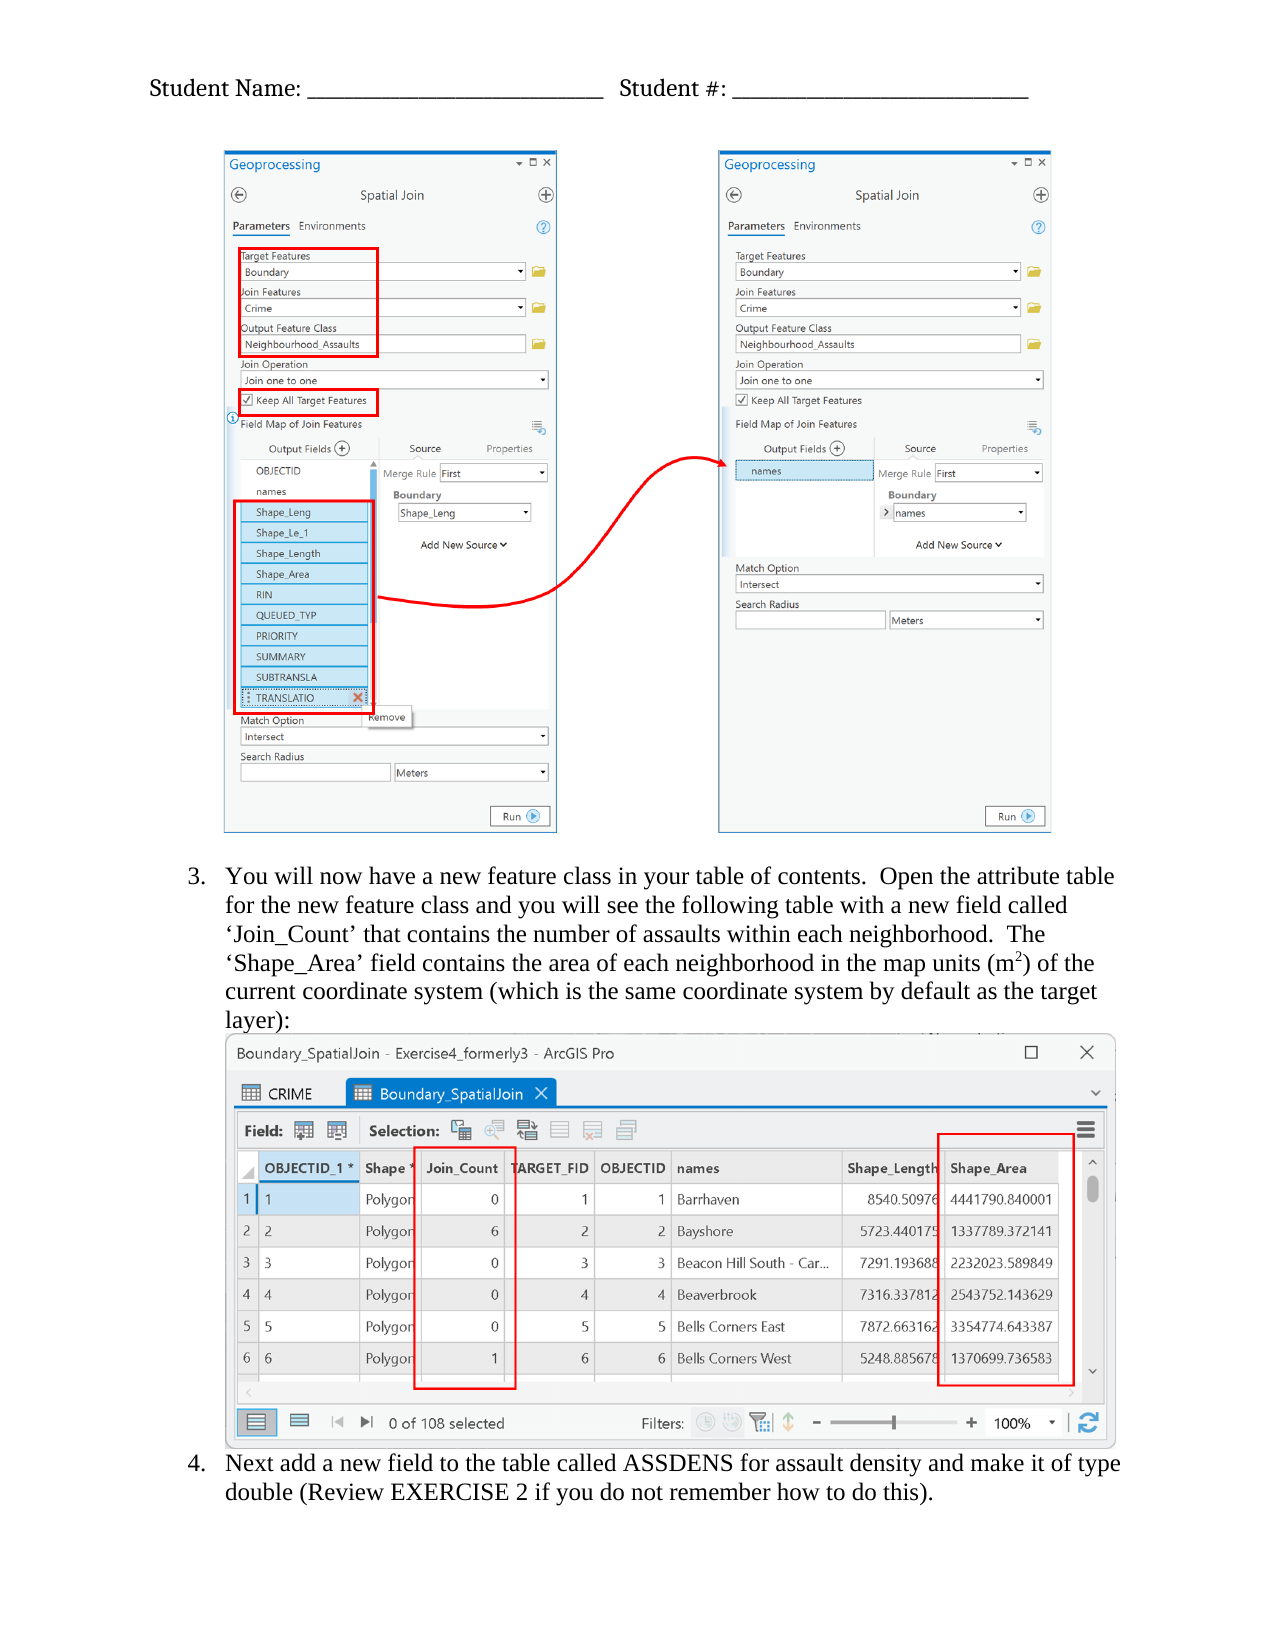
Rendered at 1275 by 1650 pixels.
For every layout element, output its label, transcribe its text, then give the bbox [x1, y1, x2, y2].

picture [223, 150, 1052, 833]
list Next add a new field to the table called ASSDENS for assault density and make it of type double (Review EXERCISE 2 if you do not remember how to do this). [187, 1448, 1125, 1506]
picture [225, 1033, 1116, 1449]
list You will now have a new feature class in your table of contents. Open the attribute table for the new feature class and you will see the following table with a new field called ‘Join_Count’ that contains the number of assaults within each neighborhood. The ‘Shape_Area’ field contains the area of each neighborhood in the map units (m2) of the current coordinate system (which is the same coordinate system by default as the target layer): [187, 861, 1125, 1034]
